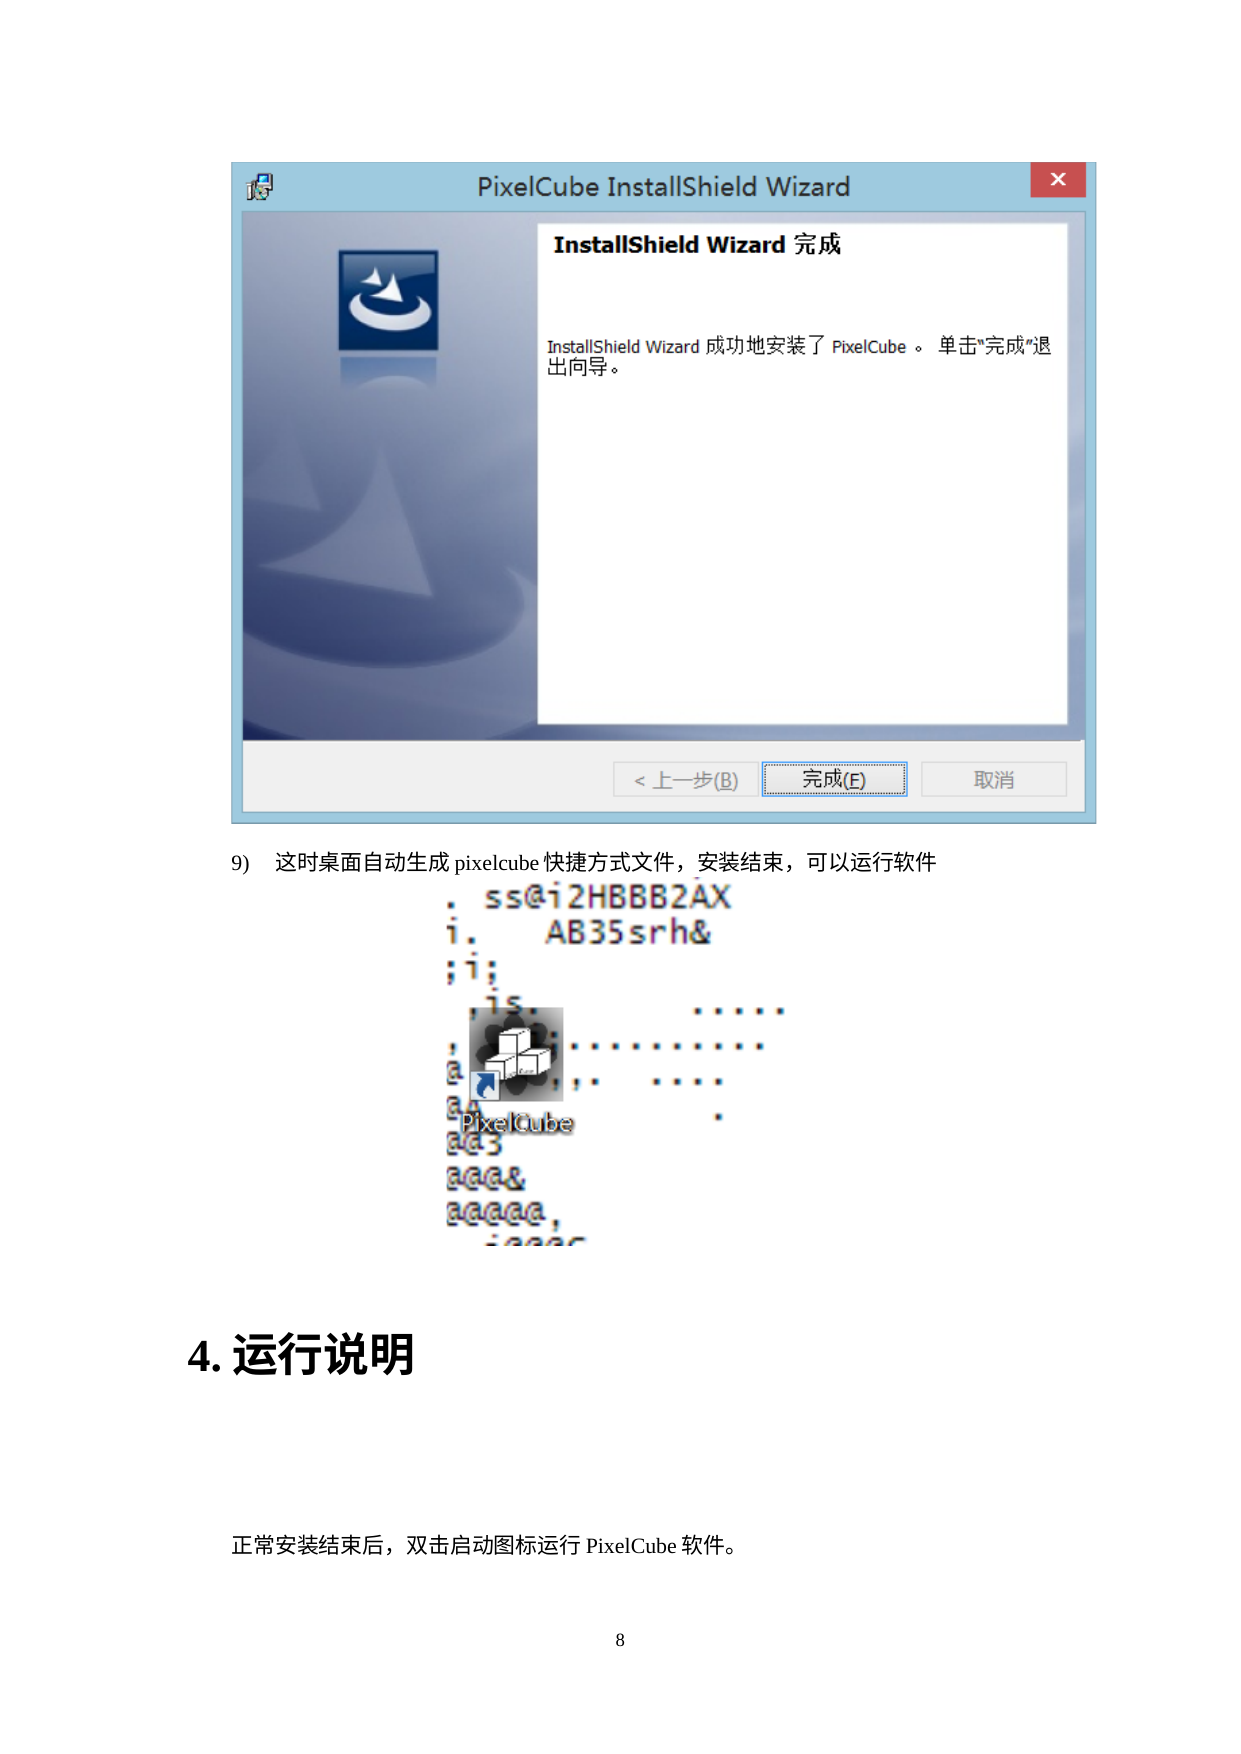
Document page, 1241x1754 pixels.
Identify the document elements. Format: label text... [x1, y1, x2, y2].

list 这时桌面自动生成pixelcube快捷方式文件，安装结束，可以运行软件 [231, 844, 1053, 877]
picture [231, 162, 1097, 824]
picture [446, 877, 838, 1246]
text 正常安装结束后，双击启动图标运行PixelCube软件。 [187, 1528, 1053, 1560]
subtitle 运行说明 [187, 1302, 1053, 1400]
